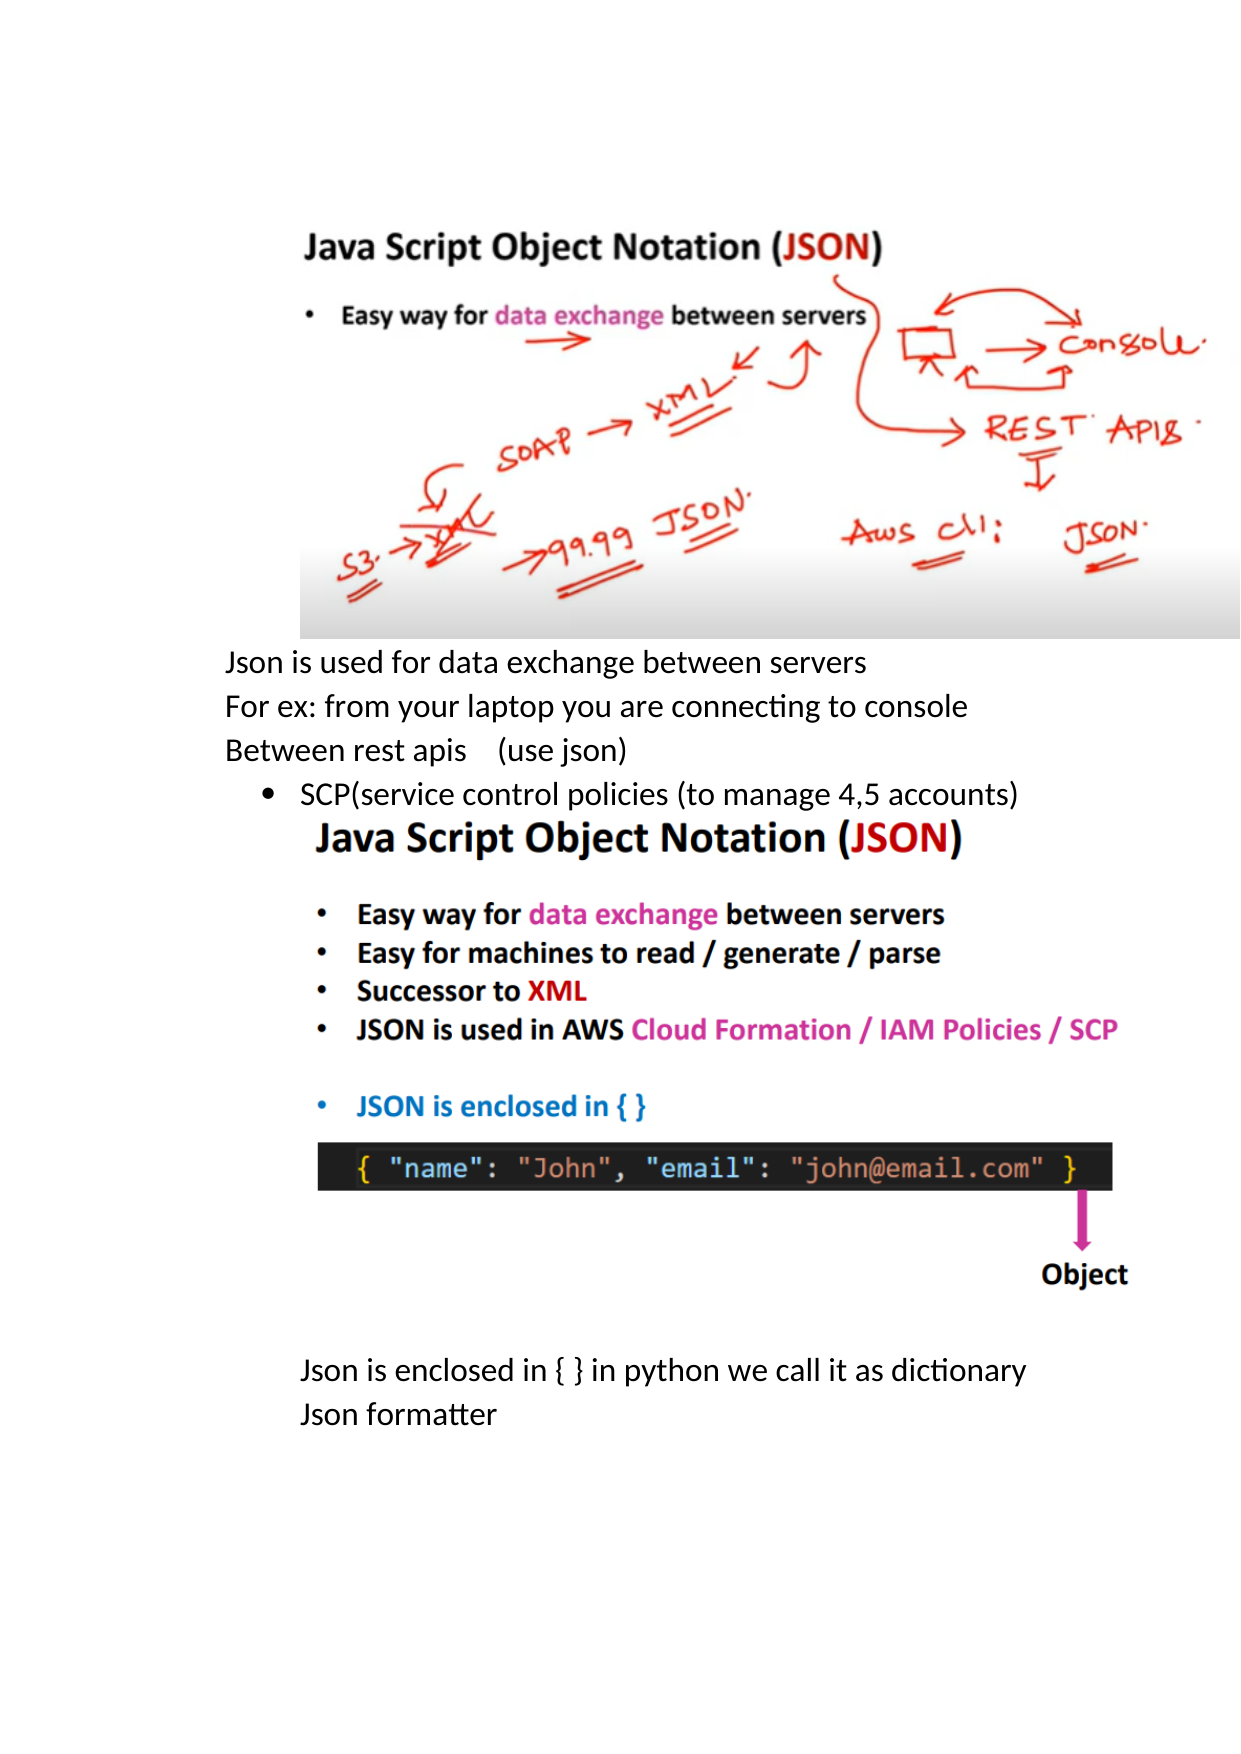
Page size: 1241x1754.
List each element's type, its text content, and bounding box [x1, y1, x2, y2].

list For ex: from your laptop you are connecting to console [225, 685, 1090, 726]
picture [300, 816, 1188, 1303]
list Json is enclosed in { } in python we call it as dictionary [300, 1349, 1090, 1389]
list Between rest apis (use json) [225, 729, 1090, 769]
list Json is used for data exchange between servers [225, 641, 1090, 682]
list Json formatter [300, 1393, 1090, 1433]
list SCP(service control policies (to manage 4,5 accounts) [262, 773, 1090, 813]
picture [300, 193, 1241, 639]
